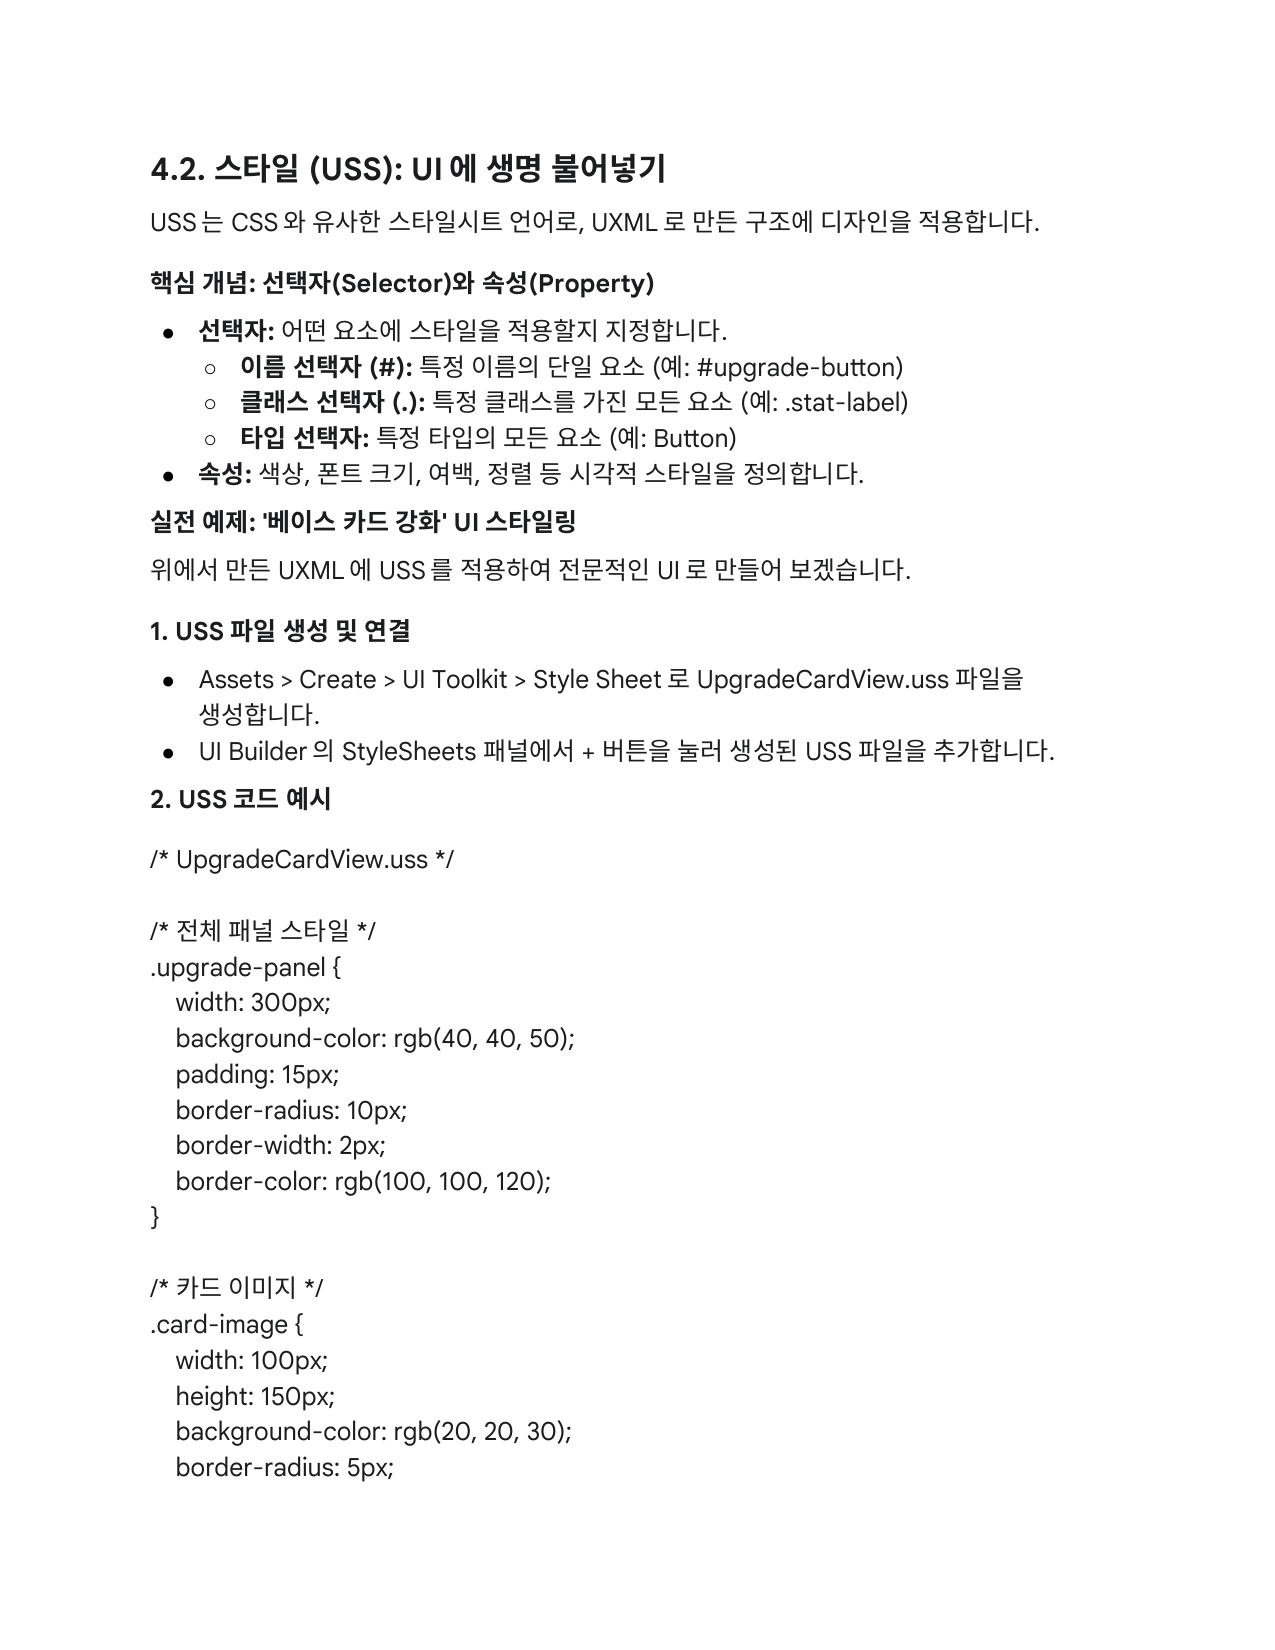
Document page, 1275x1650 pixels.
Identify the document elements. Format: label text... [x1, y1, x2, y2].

list Assets > Create > UI Toolkit > Style Sheet로 UpgradeCardView.uss 파일을 생성합니다. [161, 664, 1125, 731]
list 선택자: 어떤 요소에 스타일을 적용할지 지정합니다. [161, 316, 1125, 347]
text 1. USS 파일 생성 및 연결 [150, 616, 1125, 647]
subtitle 핵심 개념: 선택자(Selector)와 속성(Property) [150, 268, 1125, 299]
text 2. USS 코드 예시 [150, 784, 1125, 815]
subtitle 실전 예제: '베이스 카드 강화' UI 스타일링 [150, 507, 1125, 538]
list 이름 선택자 (#): 특정 이름의 단일 요소 (예: #upgrade-button) [203, 352, 1125, 383]
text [150, 845, 1125, 1483]
subtitle 4.2. 스타일 (USS): UI에 생명 불어넣기 [150, 150, 1125, 189]
text 위에서 만든 UXML에 USS를 적용하여 전문적인 UI로 만들어 보겠습니다. [150, 555, 1125, 587]
text USS는 CSS와 유사한 스타일시트 언어로, UXML로 만든 구조에 디자인을 적용합니다. [150, 207, 1125, 238]
list 클래스 선택자 (.): 특정 클래스를 가진 모든 요소 (예: .stat-label) [203, 387, 1125, 419]
list 속성: 색상, 폰트 크기, 여백, 정렬 등 시각적 스타일을 정의합니다. [161, 459, 1125, 490]
list UI Builder의 StyleSheets 패널에서 + 버튼을 눌러 생성된 USS 파일을 추가합니다. [161, 736, 1125, 767]
list 타입 선택자: 특정 타입의 모든 요소 (예: Button) [203, 423, 1125, 454]
